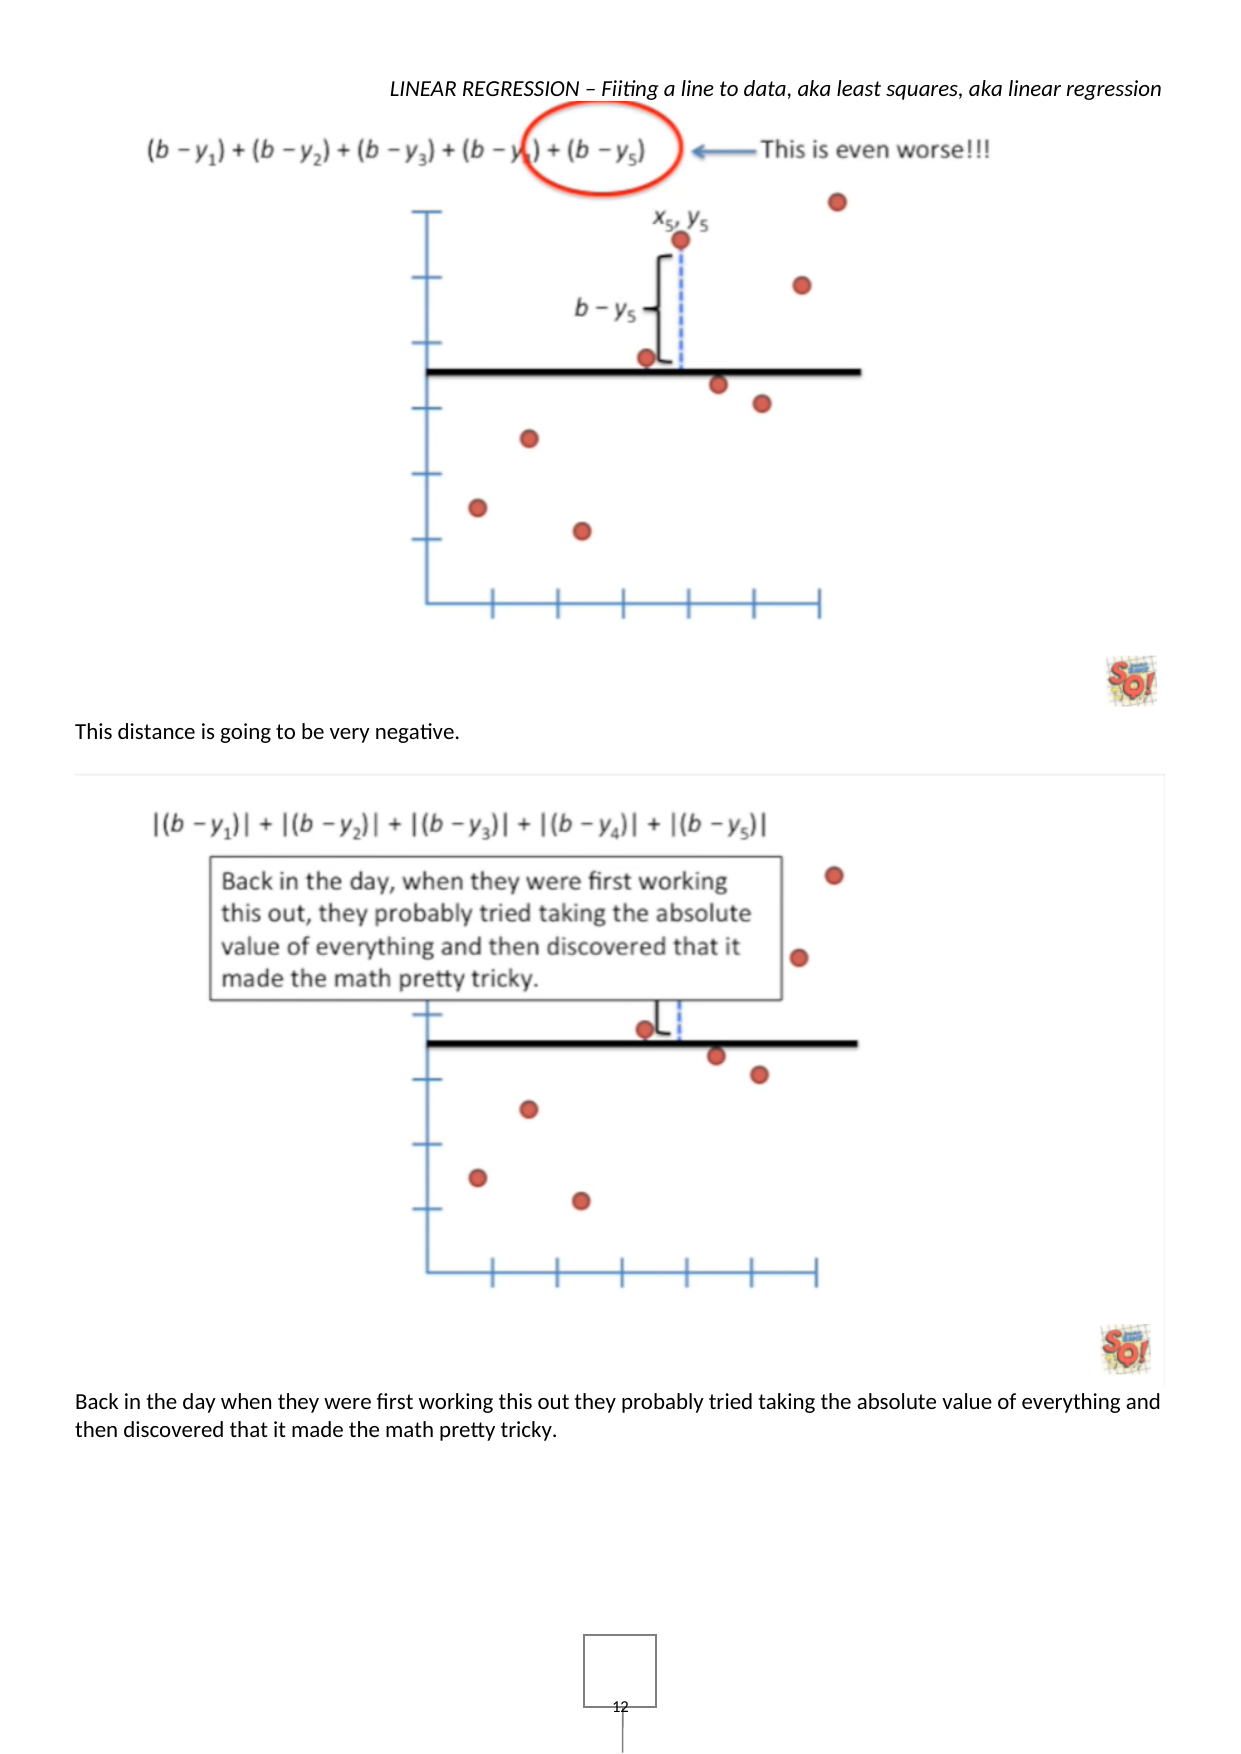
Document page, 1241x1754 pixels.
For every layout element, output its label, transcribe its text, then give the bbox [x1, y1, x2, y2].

text This distance is going to be very negative. [75, 718, 1165, 745]
text Back in the day when they were first working this out they probably tried taking the absolute value of everything and then discovered that it made the math pretty tricky. [75, 1387, 1165, 1443]
picture [75, 101, 1166, 718]
picture [75, 773, 1166, 1387]
